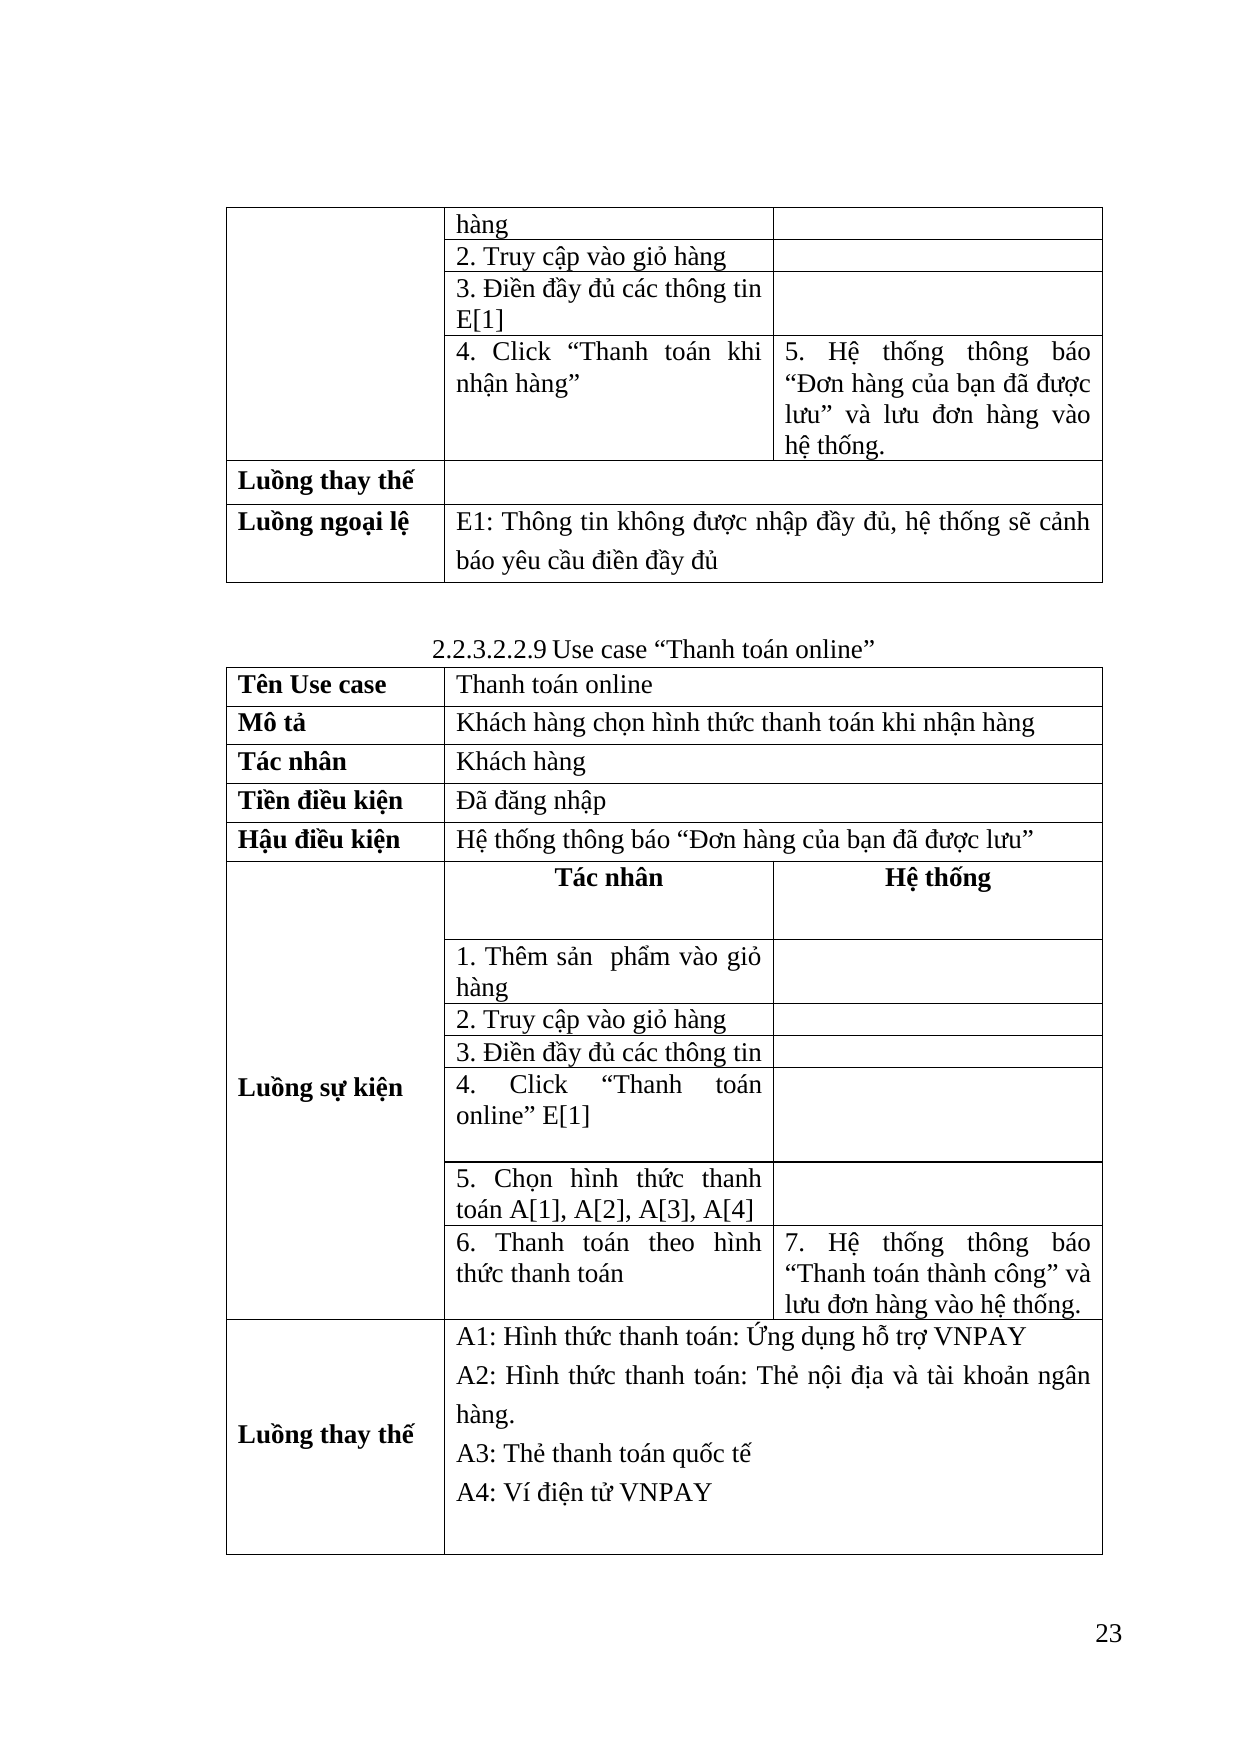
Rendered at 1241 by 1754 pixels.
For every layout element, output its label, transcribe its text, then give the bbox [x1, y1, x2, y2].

table_header Tên Use case [227, 668, 444, 706]
table_cell 5. Hệ thống thông báo “Đơn hàng của bạn đã được lưu” và lưu đơn hàng vào hệ thống. [774, 336, 1102, 460]
table_cell [774, 1004, 1102, 1035]
table_cell 4. Click “Thanh toán online” E[1] [445, 1068, 773, 1161]
table_cell Tiền điều kiện [227, 784, 444, 822]
table_cell 3. Điền đầy đủ các thông tin E[1] [445, 272, 773, 334]
table_cell Khách hàng chọn hình thức thanh toán khi nhận hàng [445, 707, 1102, 744]
table_cell Luồng thay thế [227, 1320, 444, 1553]
table_cell Luồng thay thế [227, 461, 444, 504]
table_cell [774, 1036, 1102, 1067]
table_cell Tác nhân [445, 862, 773, 939]
table_cell 7. Hệ thống thông báo “Thanh toán thành công” và lưu đơn hàng vào hệ thống. [774, 1226, 1102, 1319]
table_cell [774, 940, 1102, 1003]
table_cell 1. Thêm sản phẩm vào giỏ hàng [445, 940, 773, 1003]
table_cell Khách hàng [445, 745, 1102, 783]
table_cell [774, 1068, 1102, 1161]
table_cell 3. Điền đầy đủ các thông tin [445, 1036, 773, 1067]
table_cell Mô tả [227, 707, 444, 744]
subtitle Use case “Thanh toán online” [432, 633, 1122, 664]
table_cell [774, 1163, 1102, 1225]
table_cell 6. Thanh toán theo hình thức thanh toán [445, 1226, 773, 1319]
table_cell [445, 461, 1102, 504]
table_cell 2. Truy cập vào giỏ hàng [445, 240, 773, 271]
table_cell 2. Truy cập vào giỏ hàng [445, 1004, 773, 1035]
table_cell [774, 272, 1102, 334]
table_cell 4. Click “Thanh toán khi nhận hàng” [445, 336, 773, 460]
table_header Thanh toán online [445, 668, 1102, 706]
table_cell Hệ thống thông báo “Đơn hàng của bạn đã được lưu” [445, 823, 1102, 861]
table_cell Luồng sự kiện [227, 862, 444, 1319]
table_cell [774, 208, 1102, 239]
table_cell Hậu điều kiện [227, 823, 444, 861]
table_cell Luồng ngoại lệ [227, 505, 444, 582]
table_cell A1: Hình thức thanh toán: Ứng dụng hỗ trợ VNPAY A2: Hình thức thanh toán: Thẻ nội địa và tài khoản ngân hàng. A3: Thẻ thanh toán quốc tế A4: Ví điện tử VNPAY [445, 1320, 1102, 1553]
table_cell [774, 240, 1102, 271]
table_cell Đã đăng nhập [445, 784, 1102, 822]
table_cell 5. Chọn hình thức thanh toán A[1], A[2], A[3], A[4] [445, 1163, 773, 1225]
table_cell Hệ thống [774, 862, 1102, 939]
table_cell E1: Thông tin không được nhập đầy đủ, hệ thống sẽ cảnh báo yêu cầu điền đầy đủ [445, 505, 1102, 582]
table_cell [445, 208, 773, 239]
table_cell Tác nhân [227, 745, 444, 783]
